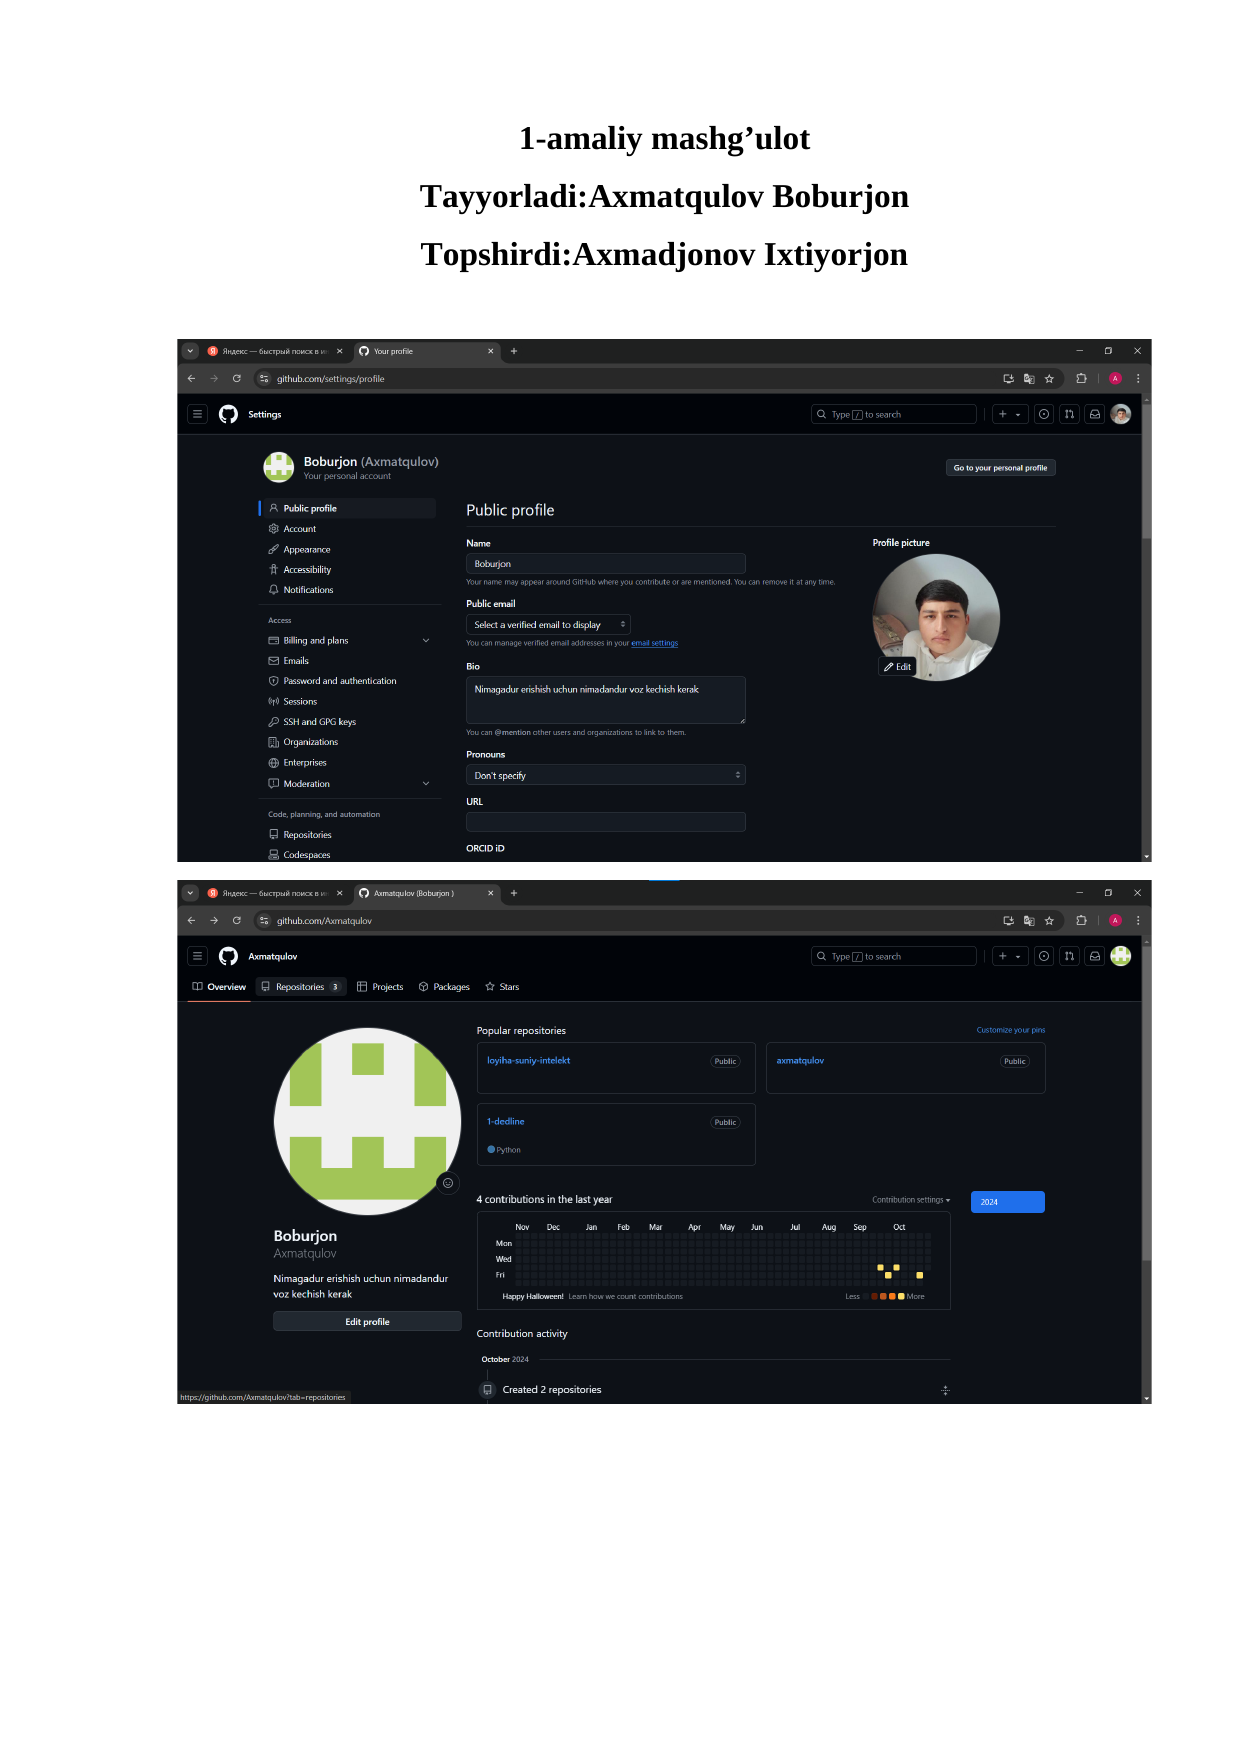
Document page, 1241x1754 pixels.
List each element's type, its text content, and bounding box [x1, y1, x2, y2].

text Tayyorladi:Axmatqulov Boburjon [177, 176, 1152, 214]
picture [177, 339, 1152, 862]
picture [177, 880, 1152, 1404]
text Topshirdi:Axmadjonov Ixtiyorjon [177, 234, 1152, 272]
text 1-amaliy mashg’ulot [177, 118, 1152, 156]
